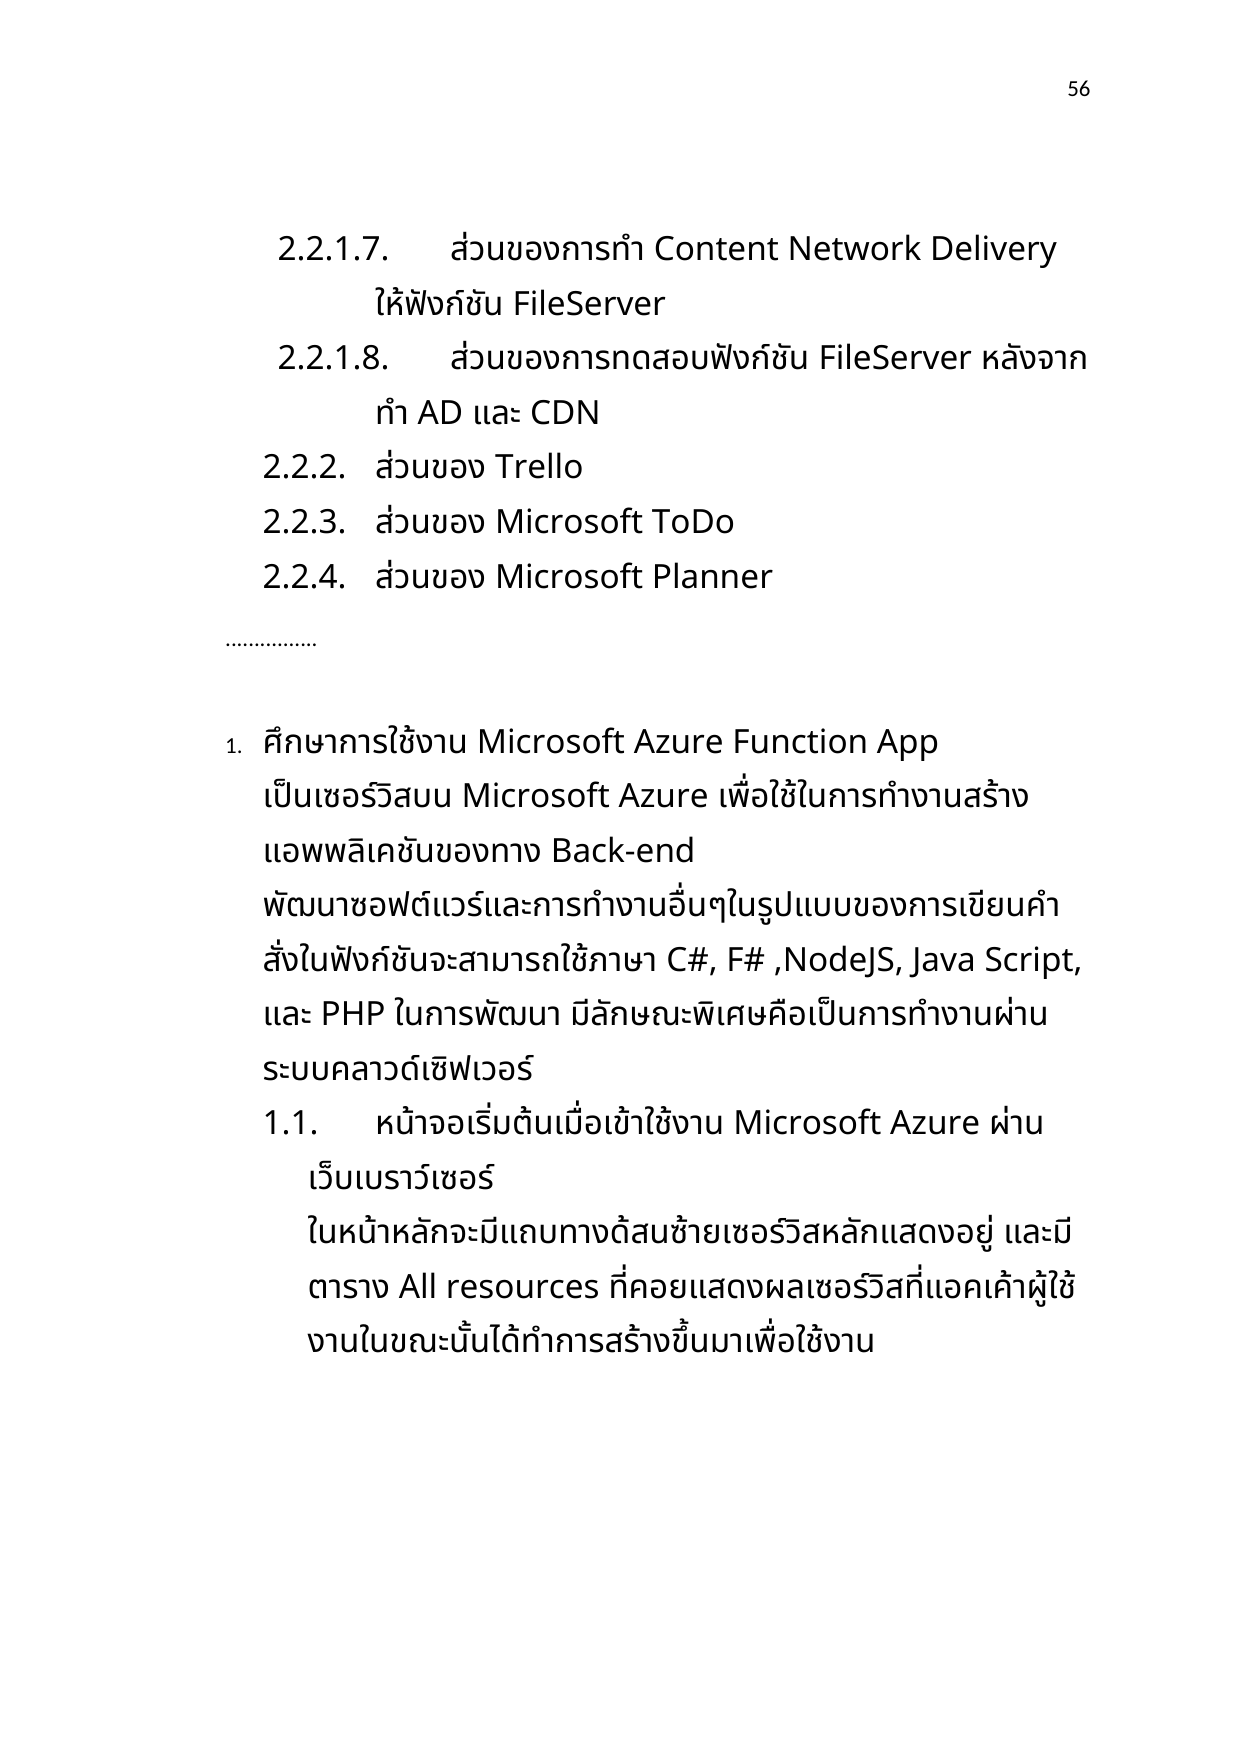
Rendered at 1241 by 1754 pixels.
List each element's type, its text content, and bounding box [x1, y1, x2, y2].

text ................ [225, 624, 1090, 652]
list ส่วนของการทดสอบฟังก์ชัน FileServer หลังจากทำ AD และ CDN [277, 334, 1090, 439]
list ส่วนของการทำ Content Network Delivery ให้ฟังก์ชัน FileServer [277, 225, 1090, 330]
list ส่วนของ Microsoft Planner [262, 552, 1090, 603]
list ศึกษาการใช้งาน Microsoft Azure Function App [225, 717, 1090, 768]
list ส่วนของ Trello [262, 443, 1090, 494]
list ในหน้าหลักจะมีแถบทางด้สนซ้ายเซอร์วิสหลักแสดงอยู่ และมีตาราง All resources ที่คอยแสดงผลเซอร์วิสที่แอคเค้าผู้ใช้งานในขณะนั้นได้ทำการสร้างขึ้นมาเพื่อใช้งาน [307, 1208, 1090, 1367]
list หน้าจอเริ่มต้นเมื่อเข้าใช้งาน Microsoft Azure ผ่านเว็บเบราว์เซอร์ [262, 1099, 1090, 1204]
list พัฒนาซอฟต์แวร์และการทำงานอื่นๆในรูปแบบของการเขียนคำสั่งในฟังก์ชันจะสามารถใช้ภาษา C#, F# ,NodeJS, Java Script, และ PHP ในการพัฒนา มีลักษณะพิเศษคือเป็นการทำงานผ่านระบบคลาวด์เซิฟเวอร์ [262, 881, 1090, 1095]
list ส่วนของ Microsoft ToDo [262, 498, 1090, 548]
list เป็นเซอร์วิสบน Microsoft Azure เพื่อใช้ในการทำงานสร้างแอพพลิเคชันของทาง Back-end [262, 772, 1090, 877]
